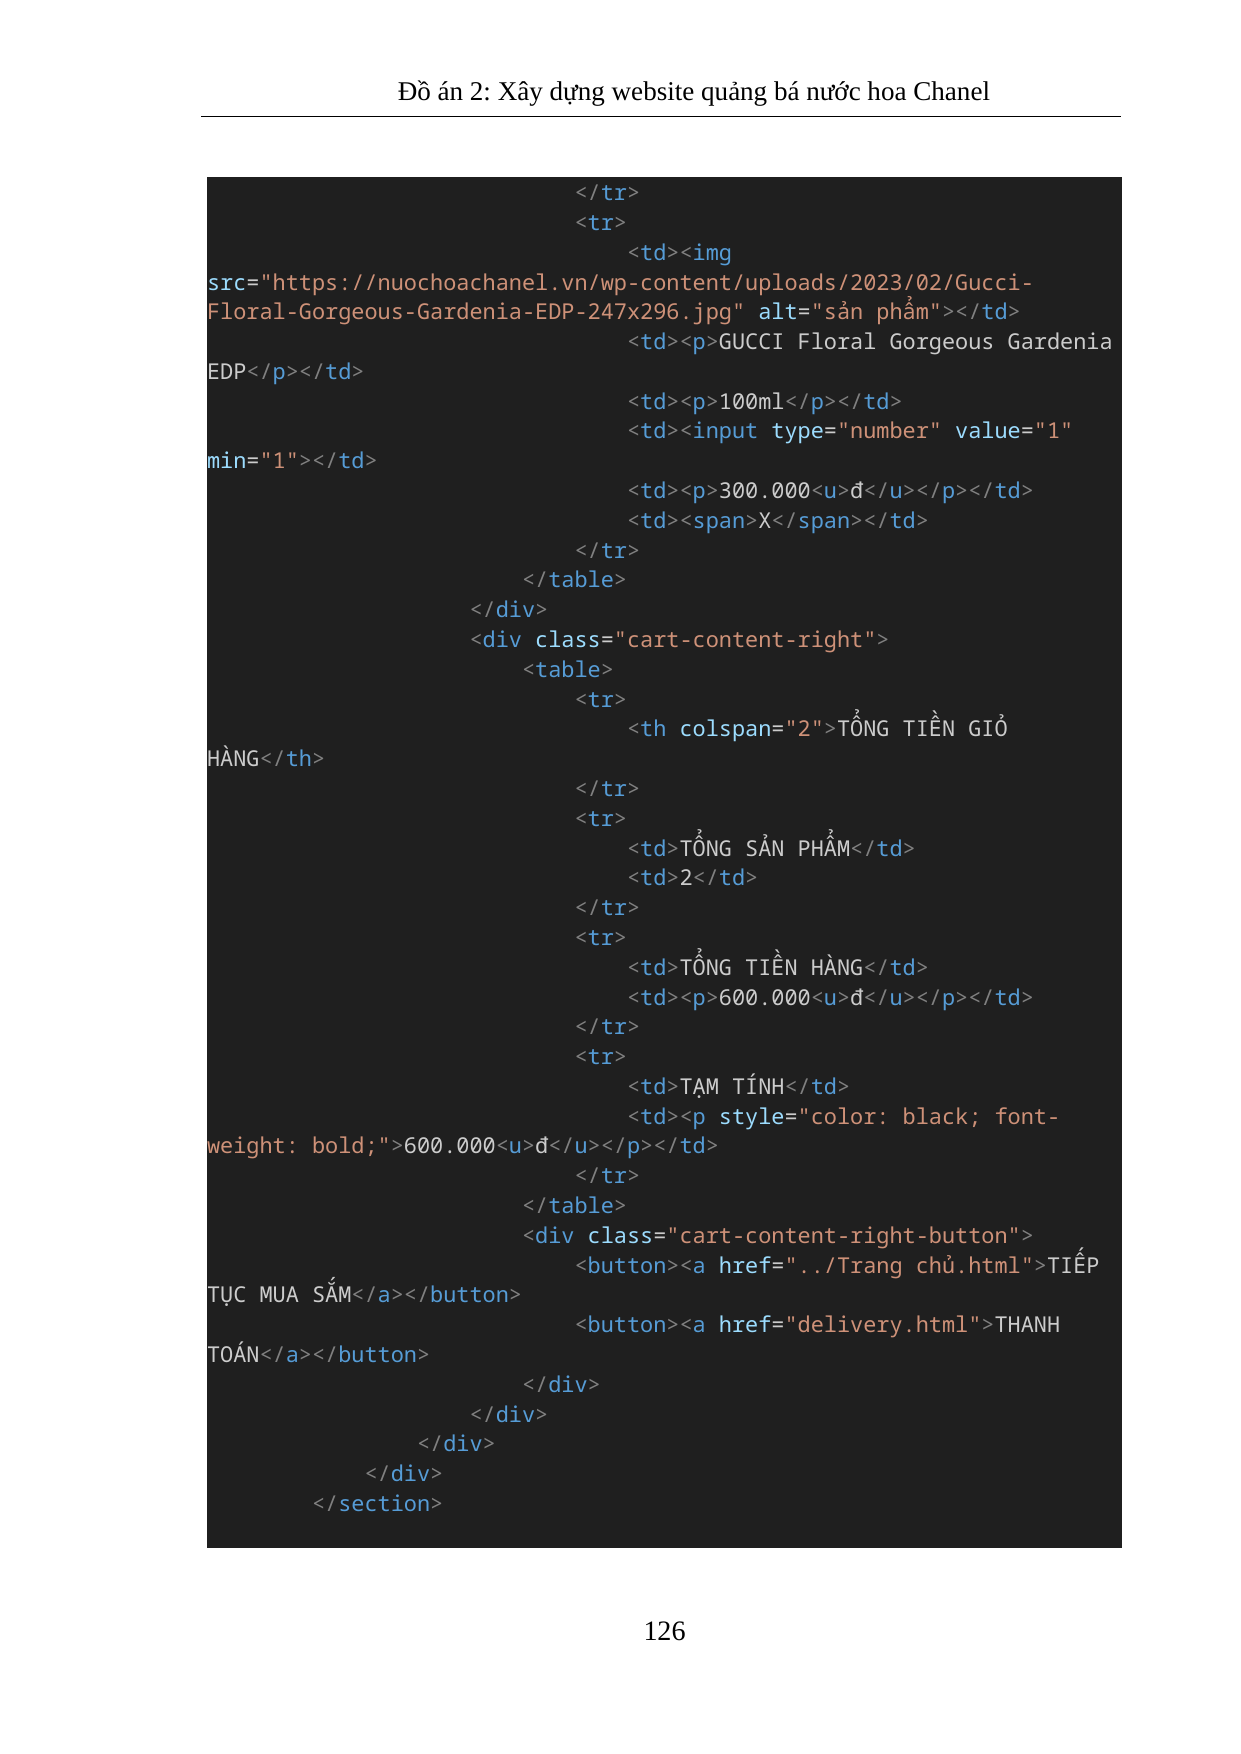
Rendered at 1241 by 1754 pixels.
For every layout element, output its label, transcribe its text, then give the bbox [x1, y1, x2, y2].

text </tr> [207, 177, 1122, 207]
text </tr> [207, 892, 1122, 922]
text </tr> [207, 1160, 1122, 1190]
text <td><p>600.000<u>đ</u></p></td> [207, 982, 1122, 1011]
text </table> [207, 1190, 1122, 1220]
text <button><a href="delivery.html">THANH TOÁN</a></button> [207, 1309, 1122, 1369]
text <td>TỔNG SẢN PHẨM</td> [207, 833, 1122, 862]
text <tr> [207, 922, 1122, 952]
text </div> [207, 594, 1122, 624]
text </table> [207, 564, 1122, 594]
text <td>2</td> [207, 862, 1122, 892]
text <td><p>GUCCI Floral Gorgeous Gardenia EDP</p></td> [207, 326, 1122, 386]
text <td><span>X</span></td> [207, 505, 1122, 535]
text <tr> [207, 207, 1122, 237]
text <button><a href="../Trang chủ.html">TIẾP TỤC MUA SẮM</a></button> [207, 1250, 1122, 1309]
text <th colspan="2">TỔNG TIỀN GIỎ HÀNG</th> [207, 713, 1122, 773]
text <td><p>100ml</p></td> [207, 386, 1122, 416]
text <tr> [207, 803, 1122, 833]
text <td><p>300.000<u>đ</u></p></td> [207, 475, 1122, 505]
text <td>TỔNG TIỀN HÀNG</td> [207, 952, 1122, 982]
text <div class="cart-content-right-button"> [207, 1220, 1122, 1250]
text <td><p style="color: black; font-weight: bold;">600.000<u>đ</u></p></td> [207, 1101, 1122, 1160]
text <div class="cart-content-right"> [207, 624, 1122, 654]
text </tr> [207, 773, 1122, 803]
text </div> [207, 1458, 1122, 1488]
text <table> [207, 654, 1122, 684]
text </div> [207, 1369, 1122, 1399]
text </div> [207, 1399, 1122, 1428]
text <td><img src="https://nuochoachanel.vn/wp-content/uploads/2023/02/Gucci-Floral-Gorgeous-Gardenia-EDP-247x296.jpg" alt="sản phẩm"></td> [207, 237, 1122, 326]
text <tr> [207, 1041, 1122, 1071]
text </tr> [207, 1011, 1122, 1041]
text <td><input type="number" value="1" min="1"></td> [207, 416, 1122, 475]
text </section> [207, 1488, 1122, 1518]
text <td>TẠM TÍNH</td> [207, 1071, 1122, 1101]
text <tr> [207, 684, 1122, 713]
text </tr> [207, 535, 1122, 564]
text </div> [207, 1428, 1122, 1458]
